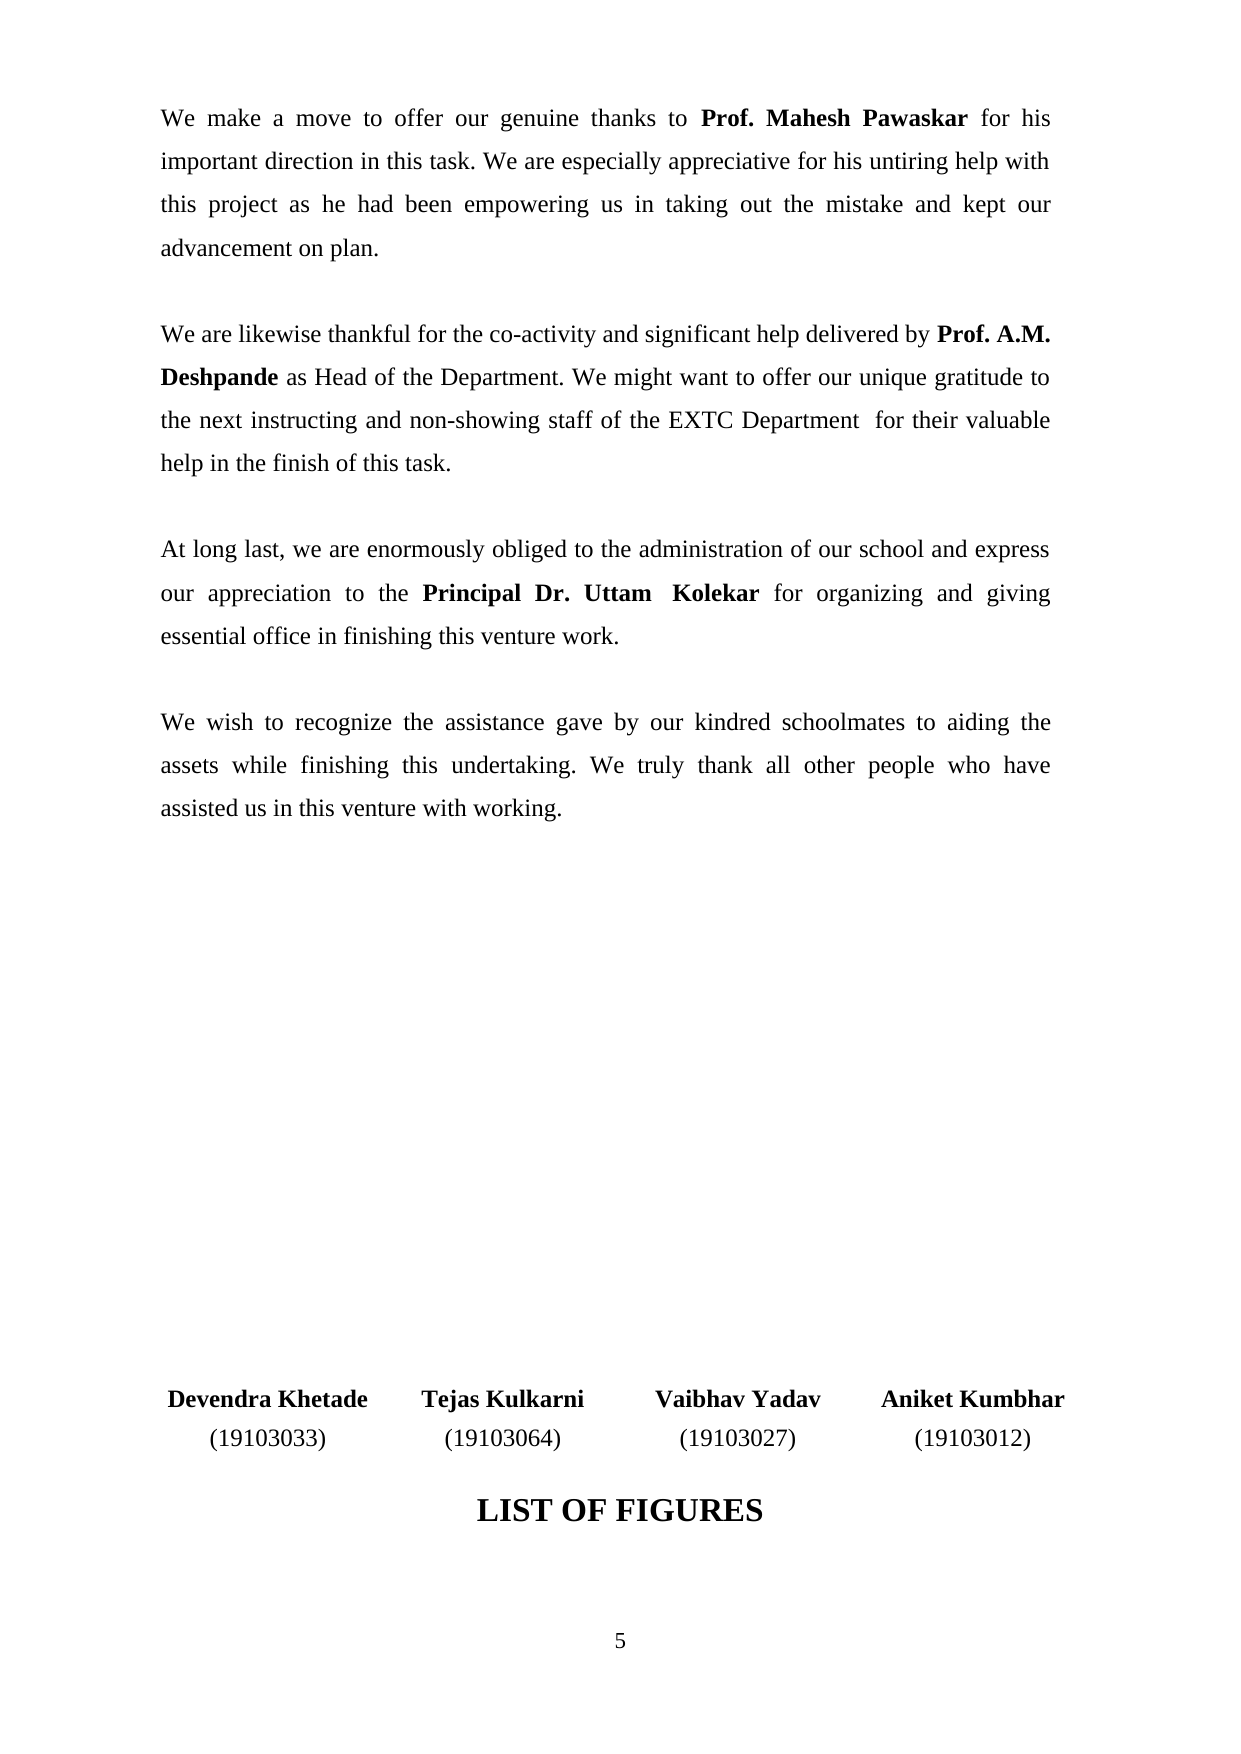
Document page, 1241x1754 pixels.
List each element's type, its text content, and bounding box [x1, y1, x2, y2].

table_cell (19103064) [385, 1424, 620, 1452]
table_header Devendra Khetade [150, 1373, 385, 1423]
table_cell (19103033) [150, 1424, 385, 1452]
table_header Aniket Kumbhar [855, 1373, 1090, 1423]
table_cell (19103012) [855, 1424, 1090, 1452]
table_cell (19103027) [620, 1424, 855, 1452]
text We wish to recognize the assistance gave by our kindred schoolmates to aiding the assets while finishing this undertaking. We truly thank all other people who have assisted us in this venture with working. [160, 707, 1051, 822]
subtitle LIST OF FIGURES [150, 1491, 1090, 1529]
text We are likewise thankful for the co-activity and significant help delivered by Prof. A.M. Deshpande as Head of the Department. We might want to offer our unique gratitude to the next instructing and non-showing staff of the EXTC Department for their valuable help in the finish of this task. [160, 319, 1051, 477]
table_header Vaibhav Yadav [620, 1373, 855, 1423]
table_header Tejas Kulkarni [385, 1373, 620, 1423]
text At long last, we are enormously obliged to the administration of our school and express our appreciation to the Principal Dr. Uttam Kolekar for organizing and giving essential office in finishing this venture work. [160, 534, 1051, 649]
text We make a move to offer our genuine thanks to Prof. Mahesh Pawaskar for his important direction in this task. We are especially appreciative for his untiring help with this project as he had been empowering us in taking out the mistake and kept our advancement on plan. [160, 103, 1051, 261]
